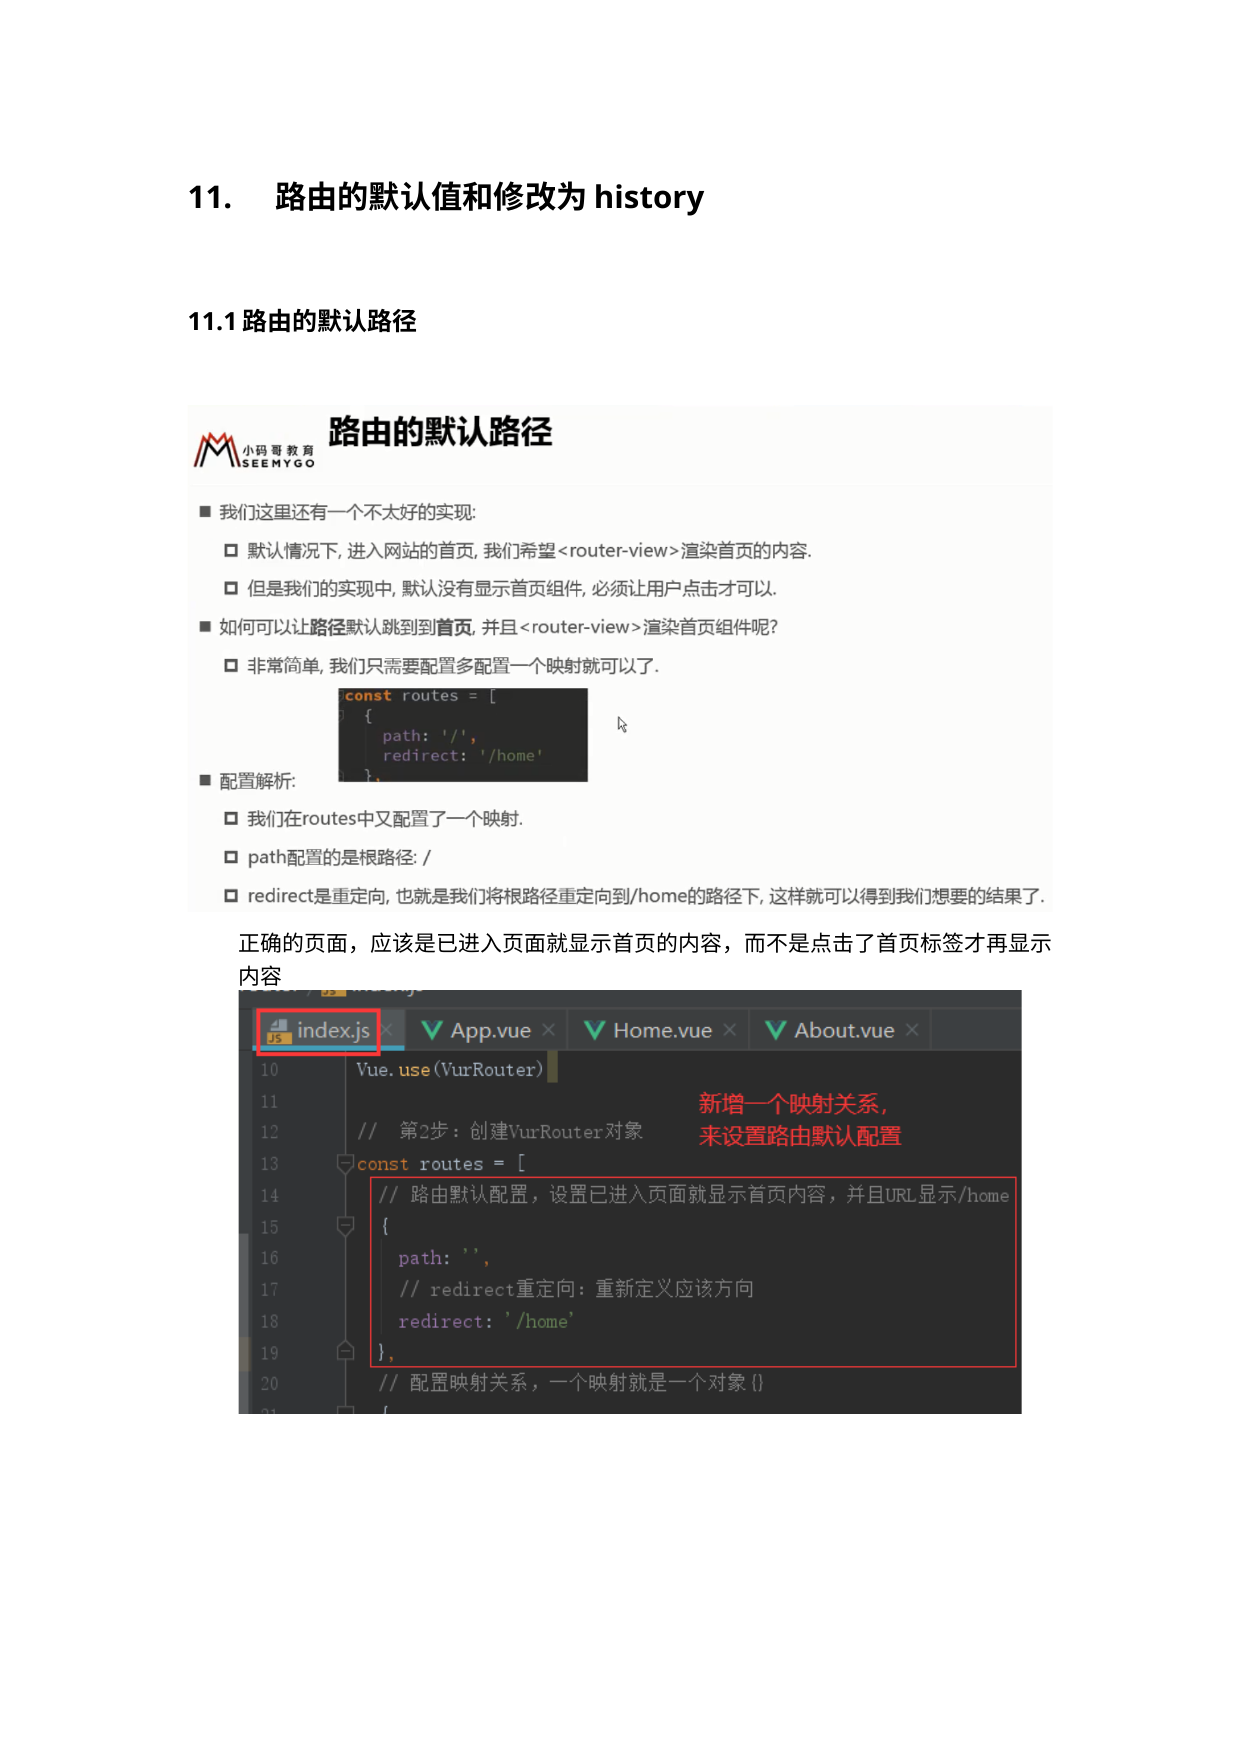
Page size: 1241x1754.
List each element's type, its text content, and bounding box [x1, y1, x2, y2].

subtitle 11.1路由的默认路径 [187, 287, 1053, 352]
picture [187, 405, 1053, 912]
picture [238, 990, 1022, 1414]
list 正确的页面，应该是已进入页面就显示首页的内容，而不是点击了首页标签才再显示内容 [239, 926, 1053, 991]
subtitle 路由的默认值和修改为history [187, 162, 1053, 227]
